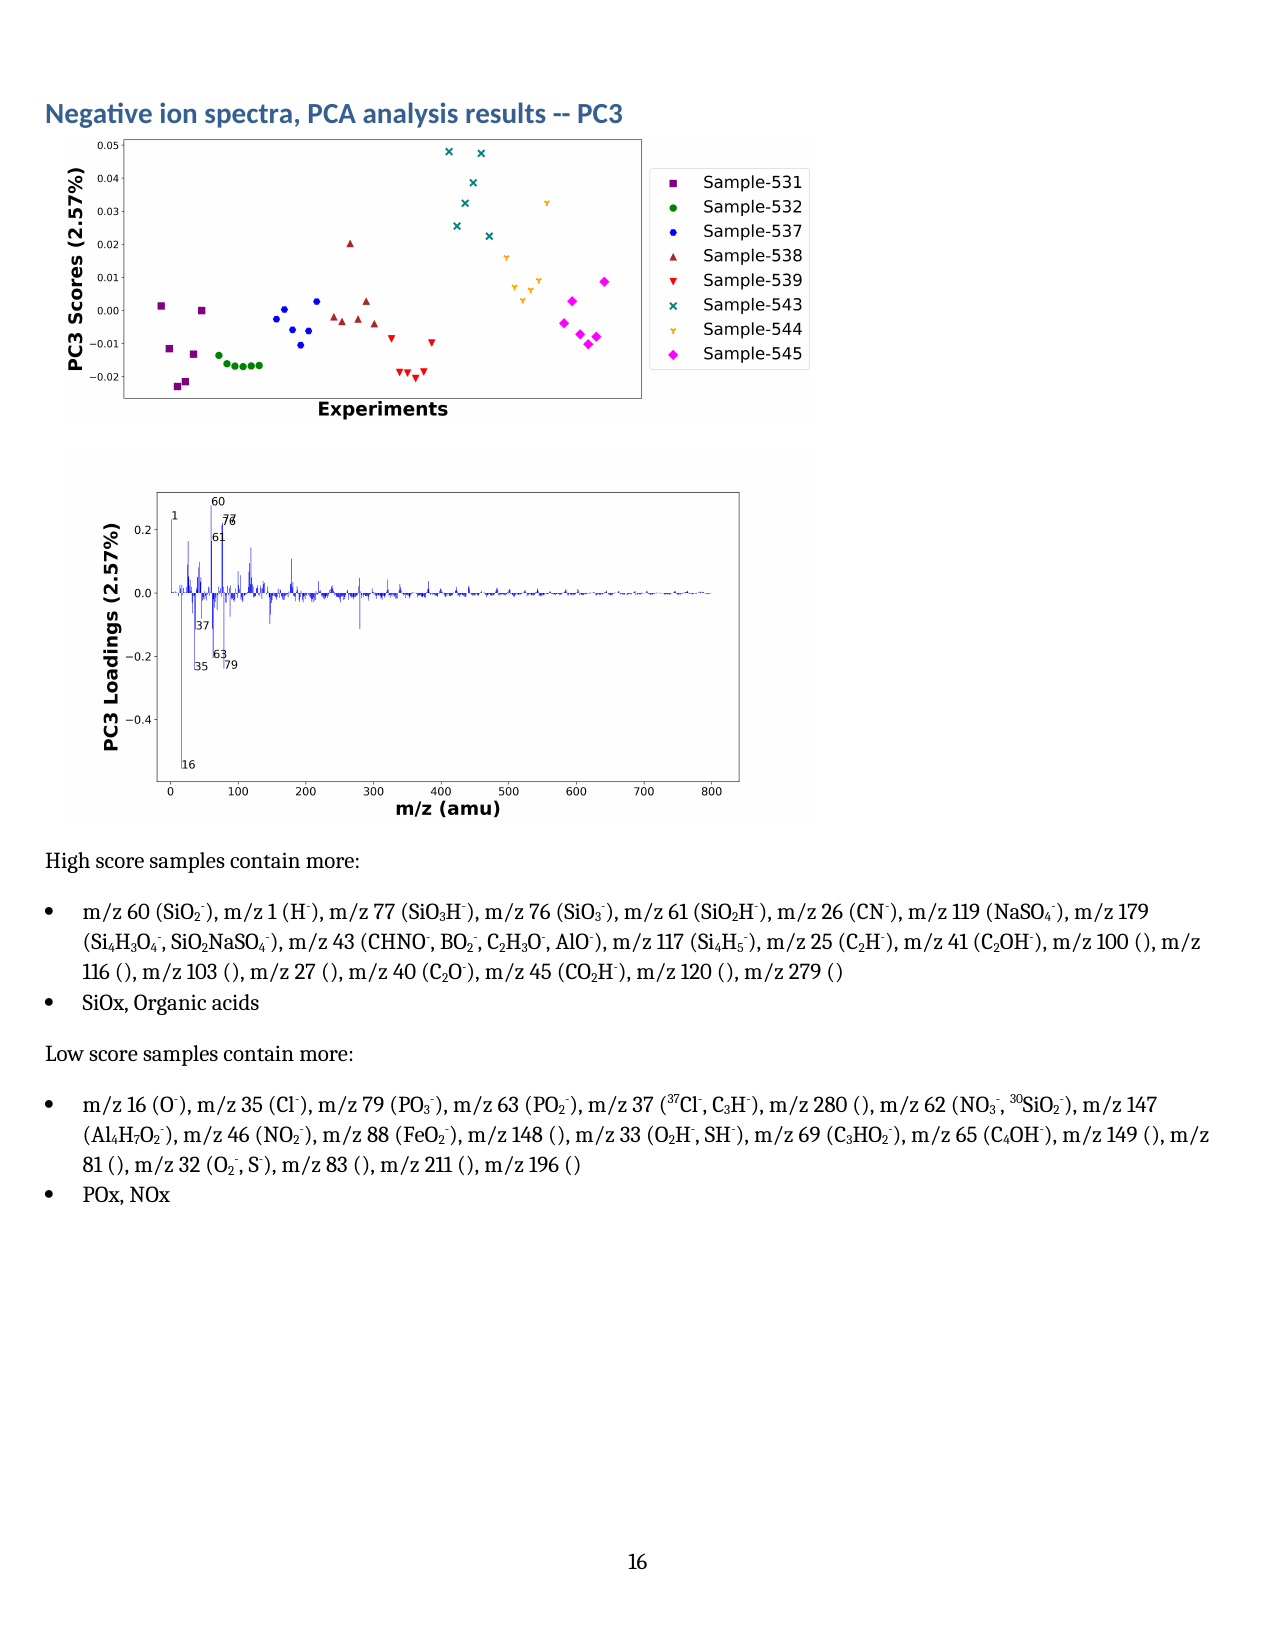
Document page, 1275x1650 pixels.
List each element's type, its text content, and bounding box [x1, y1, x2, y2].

text High score samples contain more: [45, 848, 1230, 874]
list m/z 60 (SiO2-), m/z 1 (H-), m/z 77 (SiO3H-), m/z 76 (SiO3-), m/z 61 (SiO2H-), m/z 26 (CN-), m/z 119 (NaSO4-), m/z 179 (Si4H3O4-, SiO2NaSO4-), m/z 43 (CHNO-, BO2-, C2H3O-, AlO-), m/z 117 (Si4H5-), m/z 25 (C2H-), m/z 41 (C2OH-), m/z 100 (), m/z 116 (), m/z 103 (), m/z 27 (), m/z 40 (C2O-), m/z 45 (CO2H-), m/z 120 (), m/z 279 () [45, 899, 1230, 985]
subtitle Negative ion spectra, PCA analysis results -- PC3 [45, 95, 1230, 131]
list POx, NOx [45, 1182, 1230, 1208]
list m/z 16 (O-), m/z 35 (Cl-), m/z 79 (PO3-), m/z 63 (PO2-), m/z 37 (37Cl-, C3H-), m/z 280 (), m/z 62 (NO3-, 30SiO2-), m/z 147 (Al4H7O2-), m/z 46 (NO2-), m/z 88 (FeO2-), m/z 148 (), m/z 33 (O2H-, SH-), m/z 69 (C3HO2-), m/z 65 (C4OH-), m/z 149 (), m/z 81 (), m/z 32 (O2-, S-), m/z 83 (), m/z 211 (), m/z 196 () [45, 1091, 1230, 1178]
picture [63, 447, 814, 823]
picture [63, 136, 814, 424]
list SiOx, Organic acids [45, 989, 1230, 1016]
text Low score samples contain more: [45, 1040, 1230, 1067]
